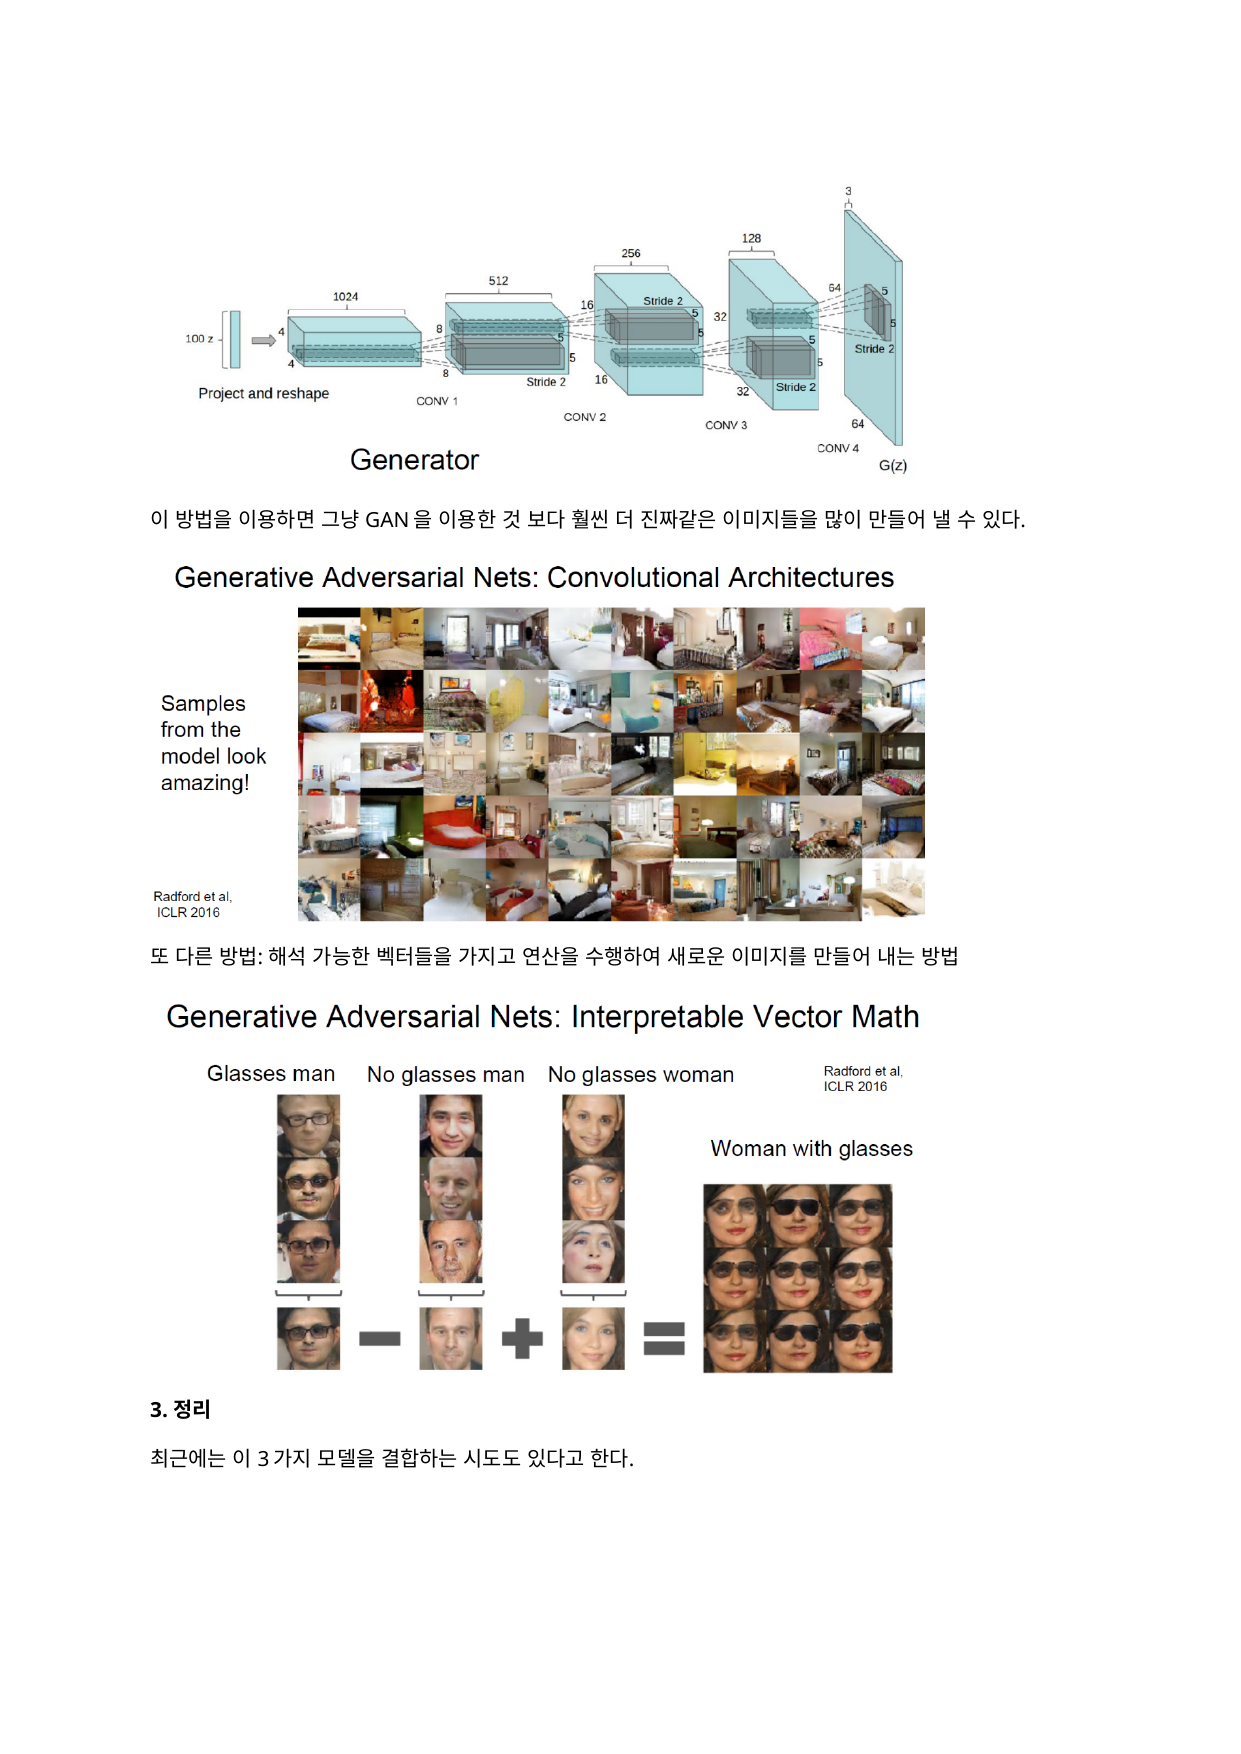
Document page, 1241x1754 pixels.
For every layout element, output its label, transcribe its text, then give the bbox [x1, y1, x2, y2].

picture [150, 989, 932, 1374]
text 최근에는 이 3가지 모델을 결합하는 시도도 있다고 한다. [150, 1442, 1090, 1473]
text 또 다른 방법: 해석 가능한 벡터들을 가지고 연산을 수행하여 새로운 이미지를 만들어 내는 방법 [150, 940, 1090, 971]
picture [150, 552, 932, 922]
picture [150, 177, 932, 485]
text 3. 정리 [150, 1393, 1090, 1423]
text 이 방법을 이용하면 그냥 GAN을 이용한 것 보다 훨씬 더 진짜같은 이미지들을 많이 만들어 낼 수 있다. [150, 503, 1090, 534]
